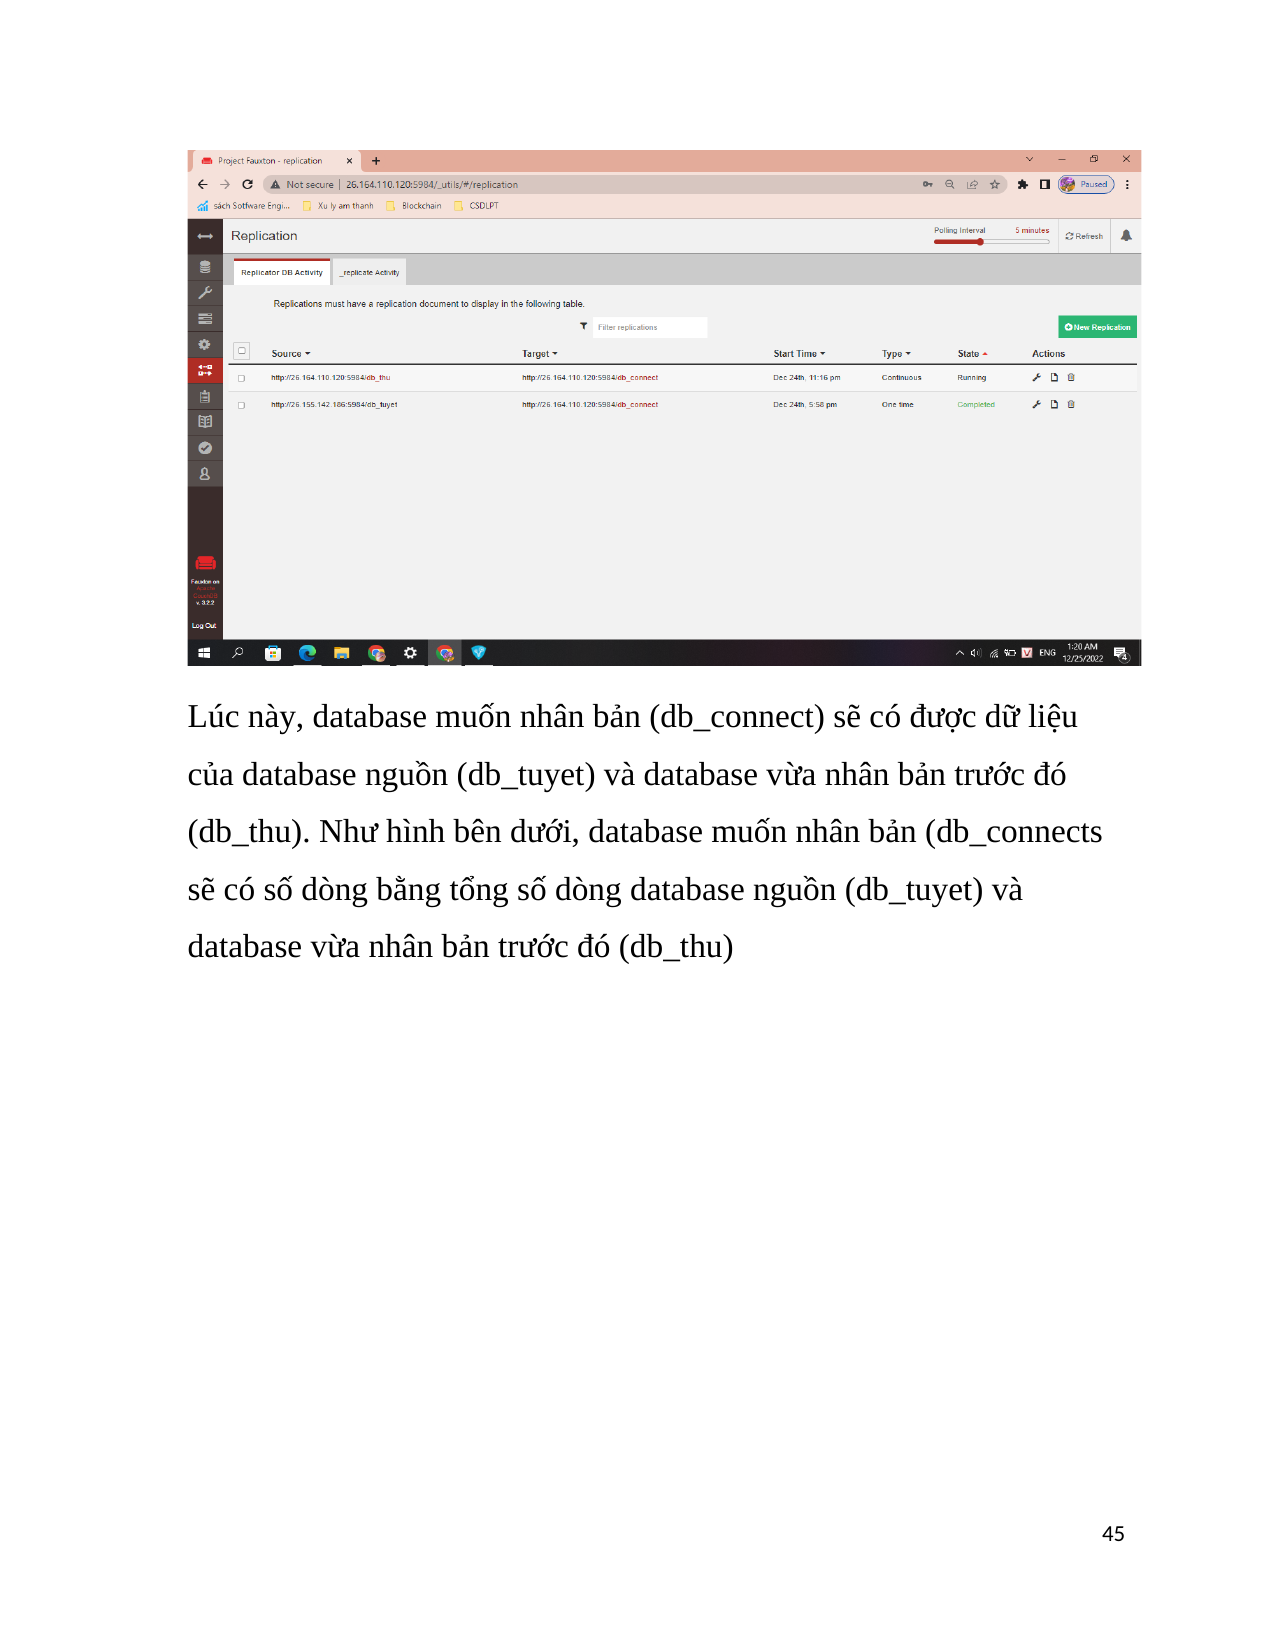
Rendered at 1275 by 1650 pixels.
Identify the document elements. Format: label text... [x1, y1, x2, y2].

text Lúc này, database muốn nhân bản (db_connect) sẽ có được dữ liệu của database nguồn (db_tuyet) và database vừa nhân bản trước đó (db_thu). Như hình bên dưới, database muốn nhân bản (db_connects sẽ có số dòng bằng tổng số dòng database nguồn (db_tuyet) và database vừa nhân bản trước đó (db_thu) [187, 696, 1125, 964]
picture [187, 150, 1142, 666]
